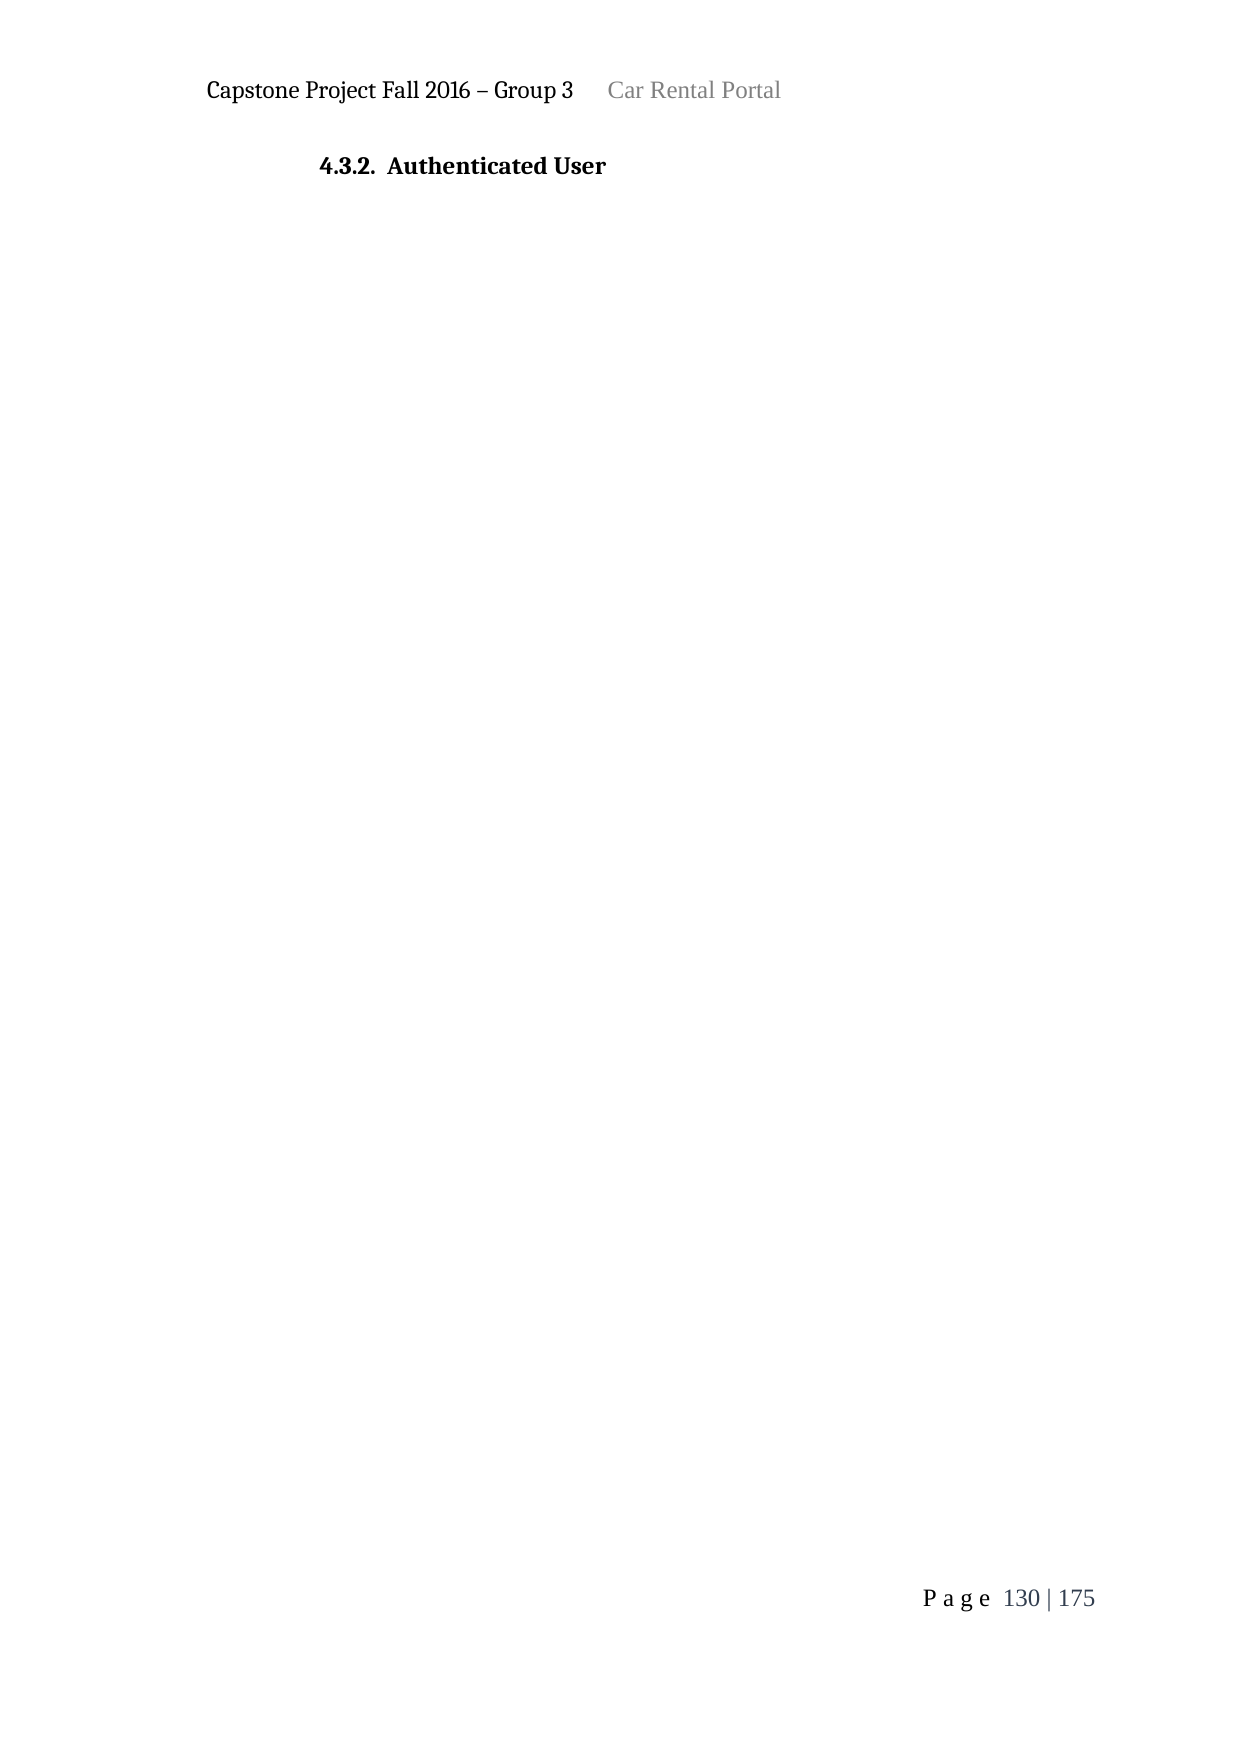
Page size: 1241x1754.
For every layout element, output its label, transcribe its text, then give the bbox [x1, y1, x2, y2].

subtitle Authenticated User [319, 152, 1122, 181]
